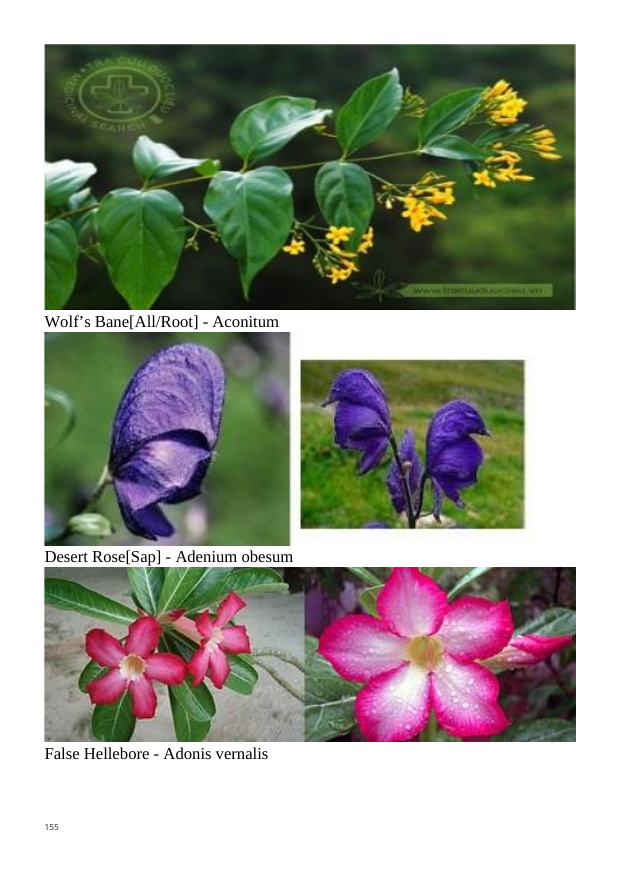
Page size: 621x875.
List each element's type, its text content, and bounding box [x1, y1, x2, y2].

picture [44, 332, 573, 546]
picture [44, 567, 576, 742]
text Wolf’s Bane[All/Root] - Aconitum [44, 311, 576, 331]
text Desert Rose[Sap] - Adenium obesum [44, 547, 576, 566]
text False Hellebore - Adonis vernalis [44, 743, 576, 763]
picture [44, 44, 576, 310]
